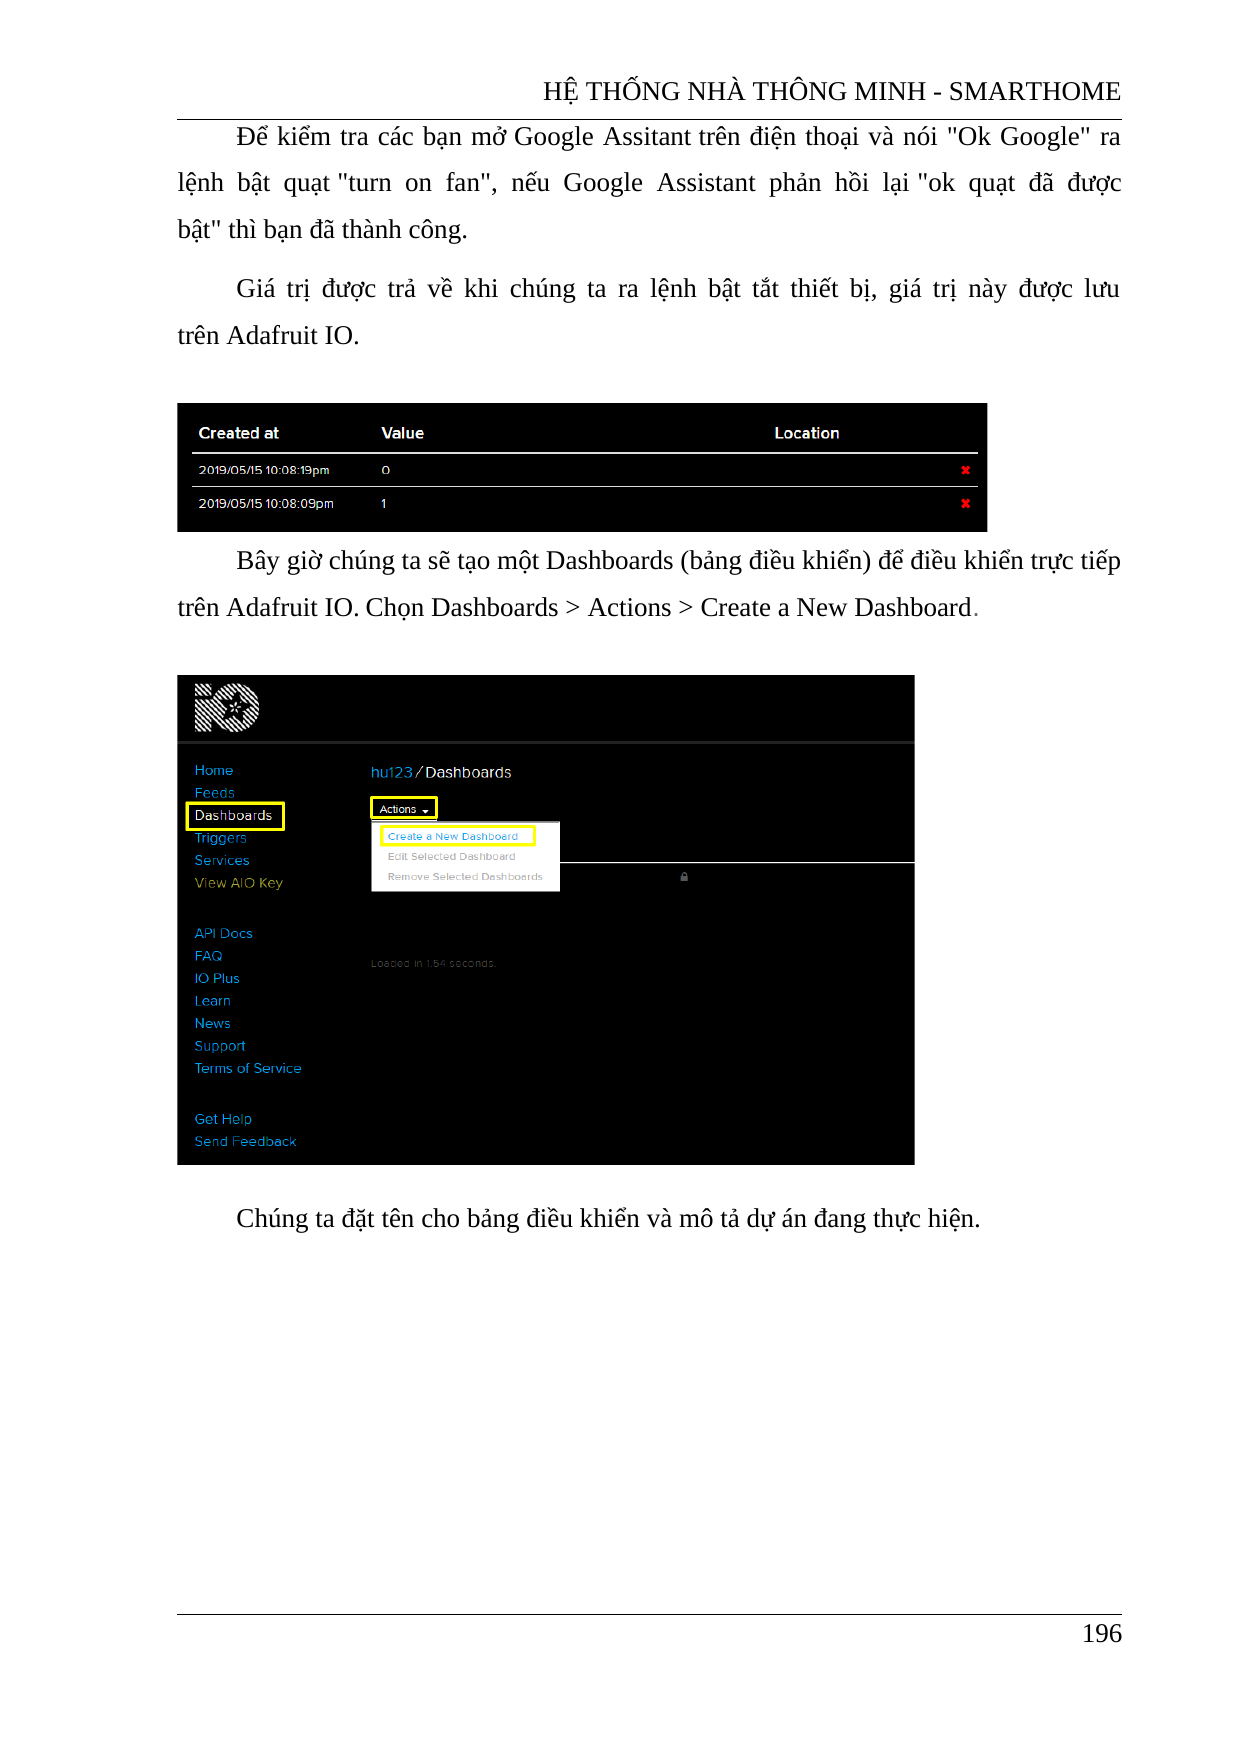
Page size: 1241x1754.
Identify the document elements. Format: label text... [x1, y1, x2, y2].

text Bây giờ chúng ta sẽ tạo một Dashboards (bảng điều khiển) để điều khiển trực tiếp trên Adafruit IO. Chọn Dashboards > Actions > Create a New Dashboard. [177, 544, 1122, 622]
text Giá trị được trả về khi chúng ta ra lệnh bật tắt thiết bị, giá trị này được lưu trên Adafruit IO. [177, 272, 1122, 350]
picture [177, 675, 915, 1165]
picture [177, 403, 988, 532]
text Chúng ta đặt tên cho bảng điều khiển và mô tả dự án đang thực hiện. [177, 1202, 1122, 1233]
text Để kiểm tra các bạn mở Google Assitant trên điện thoại và nói "Ok Google" ra lệnh bật quạt "turn on fan", nếu Google Assistant phản hồi lại "ok quạt đã được bật" thì bạn đã thành công. [177, 120, 1122, 244]
